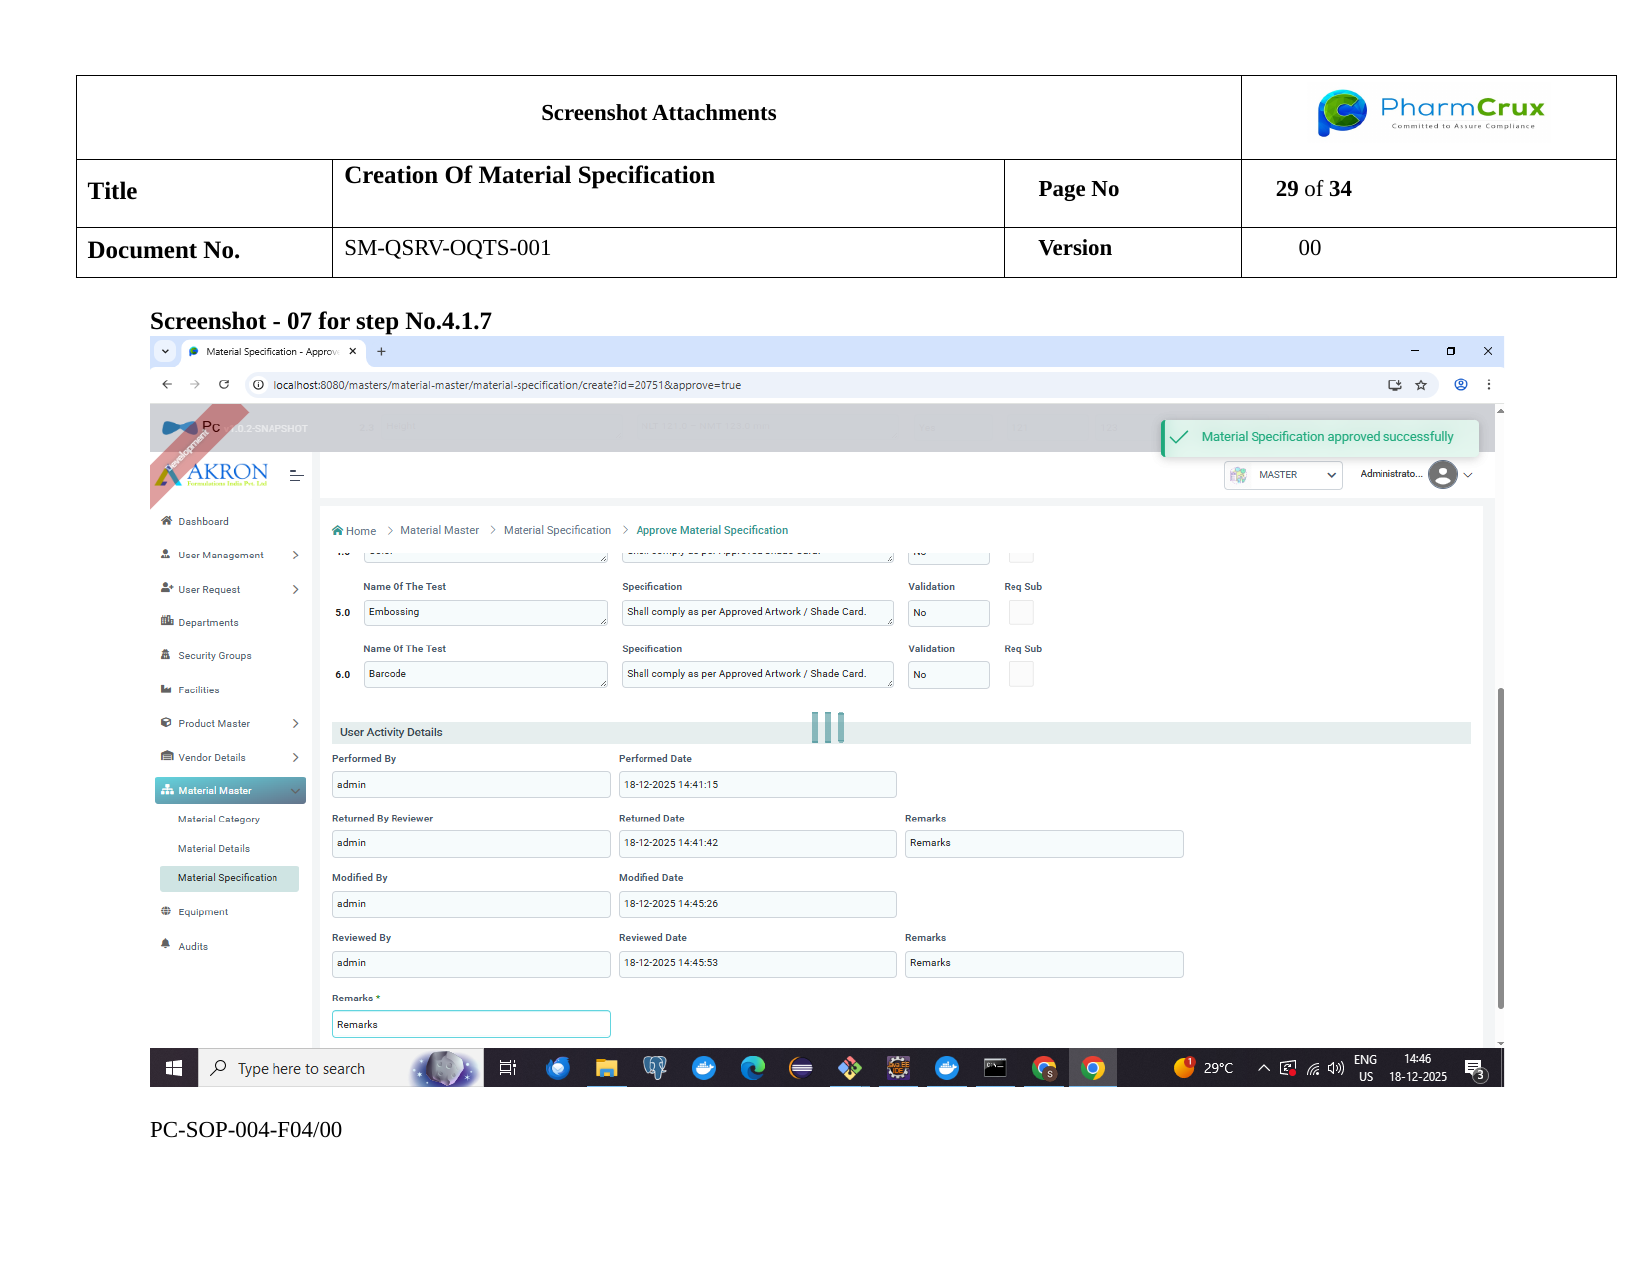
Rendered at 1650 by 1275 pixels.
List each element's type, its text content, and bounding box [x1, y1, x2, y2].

text Screenshot - 07 for step No.4.1.7 [150, 306, 1500, 336]
picture [150, 336, 1505, 1087]
picture [1307, 82, 1551, 143]
